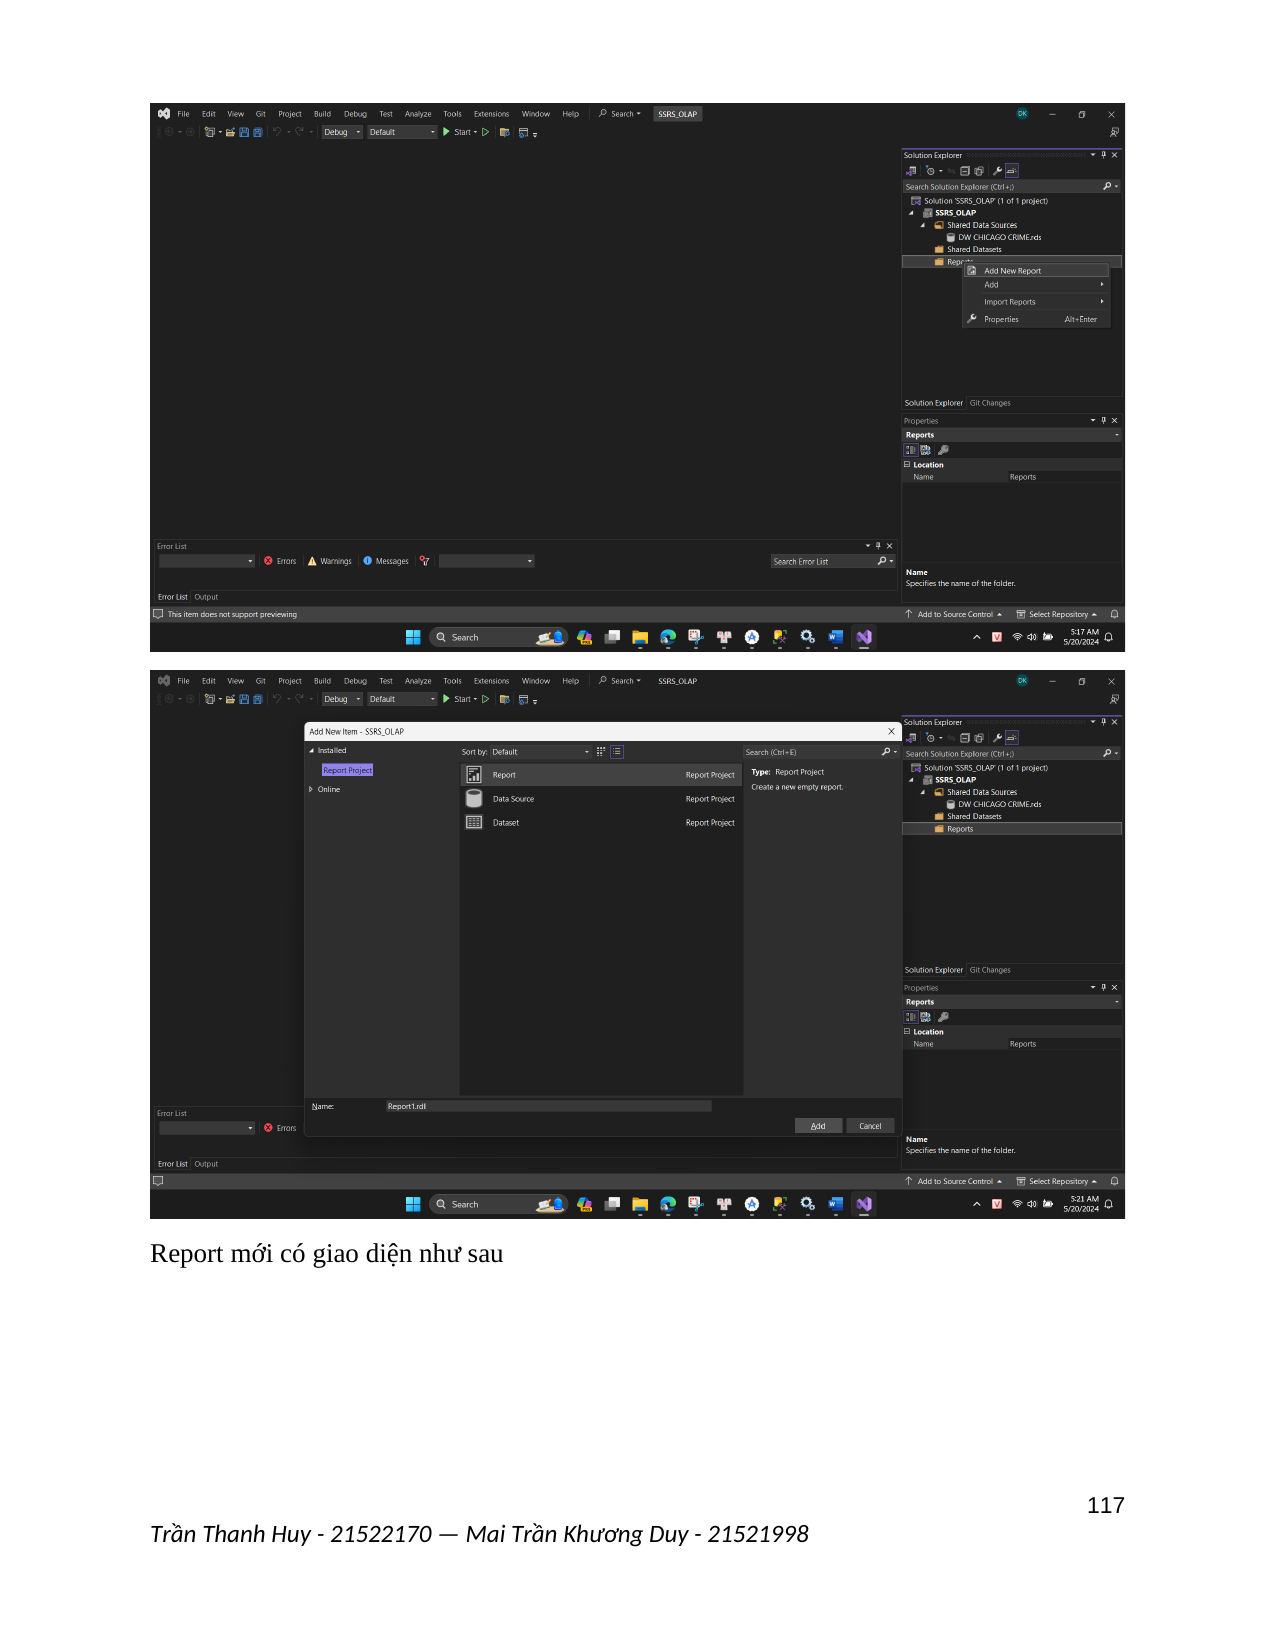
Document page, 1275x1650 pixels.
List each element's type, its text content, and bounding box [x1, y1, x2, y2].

picture [150, 103, 1125, 652]
text Report mới có giao diện như sau [150, 1237, 1125, 1269]
picture [150, 670, 1125, 1219]
